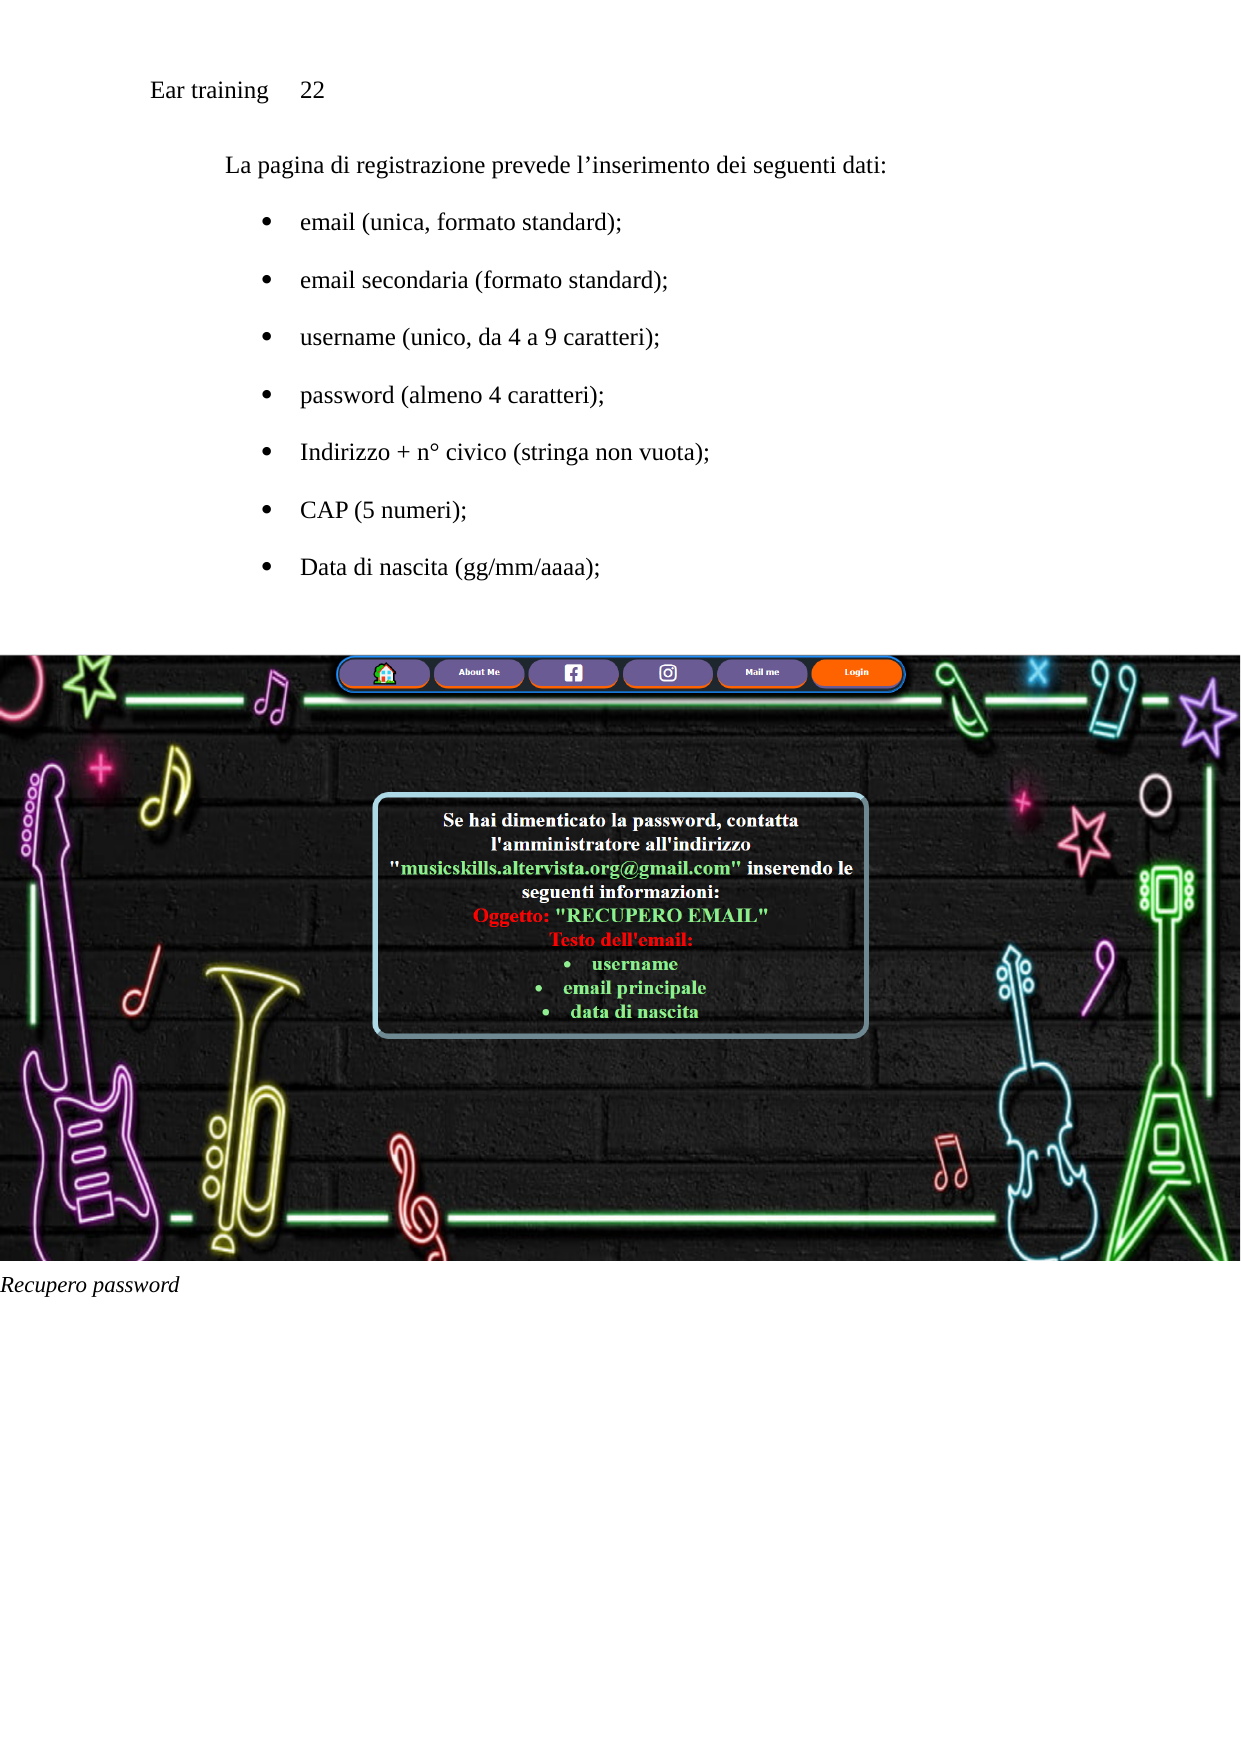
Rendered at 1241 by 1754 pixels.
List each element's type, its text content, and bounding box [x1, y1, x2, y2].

text La pagina di registrazione prevede l’inserimento dei seguenti dati: [150, 150, 1090, 179]
list CAP (5 numeri); [262, 495, 1090, 524]
list Data di nascita (gg/mm/aaaa); [262, 552, 1090, 581]
picture [0, 654, 1241, 1261]
list password (almeno 4 caratteri); [262, 380, 1090, 409]
list Indirizzo + n° civico (stringa non vuota); [262, 437, 1090, 466]
list email secondaria (formato standard); [262, 265, 1090, 294]
list username (unico, da 4 a 9 caratteri); [262, 322, 1090, 351]
list email (unica, formato standard); [262, 207, 1090, 236]
